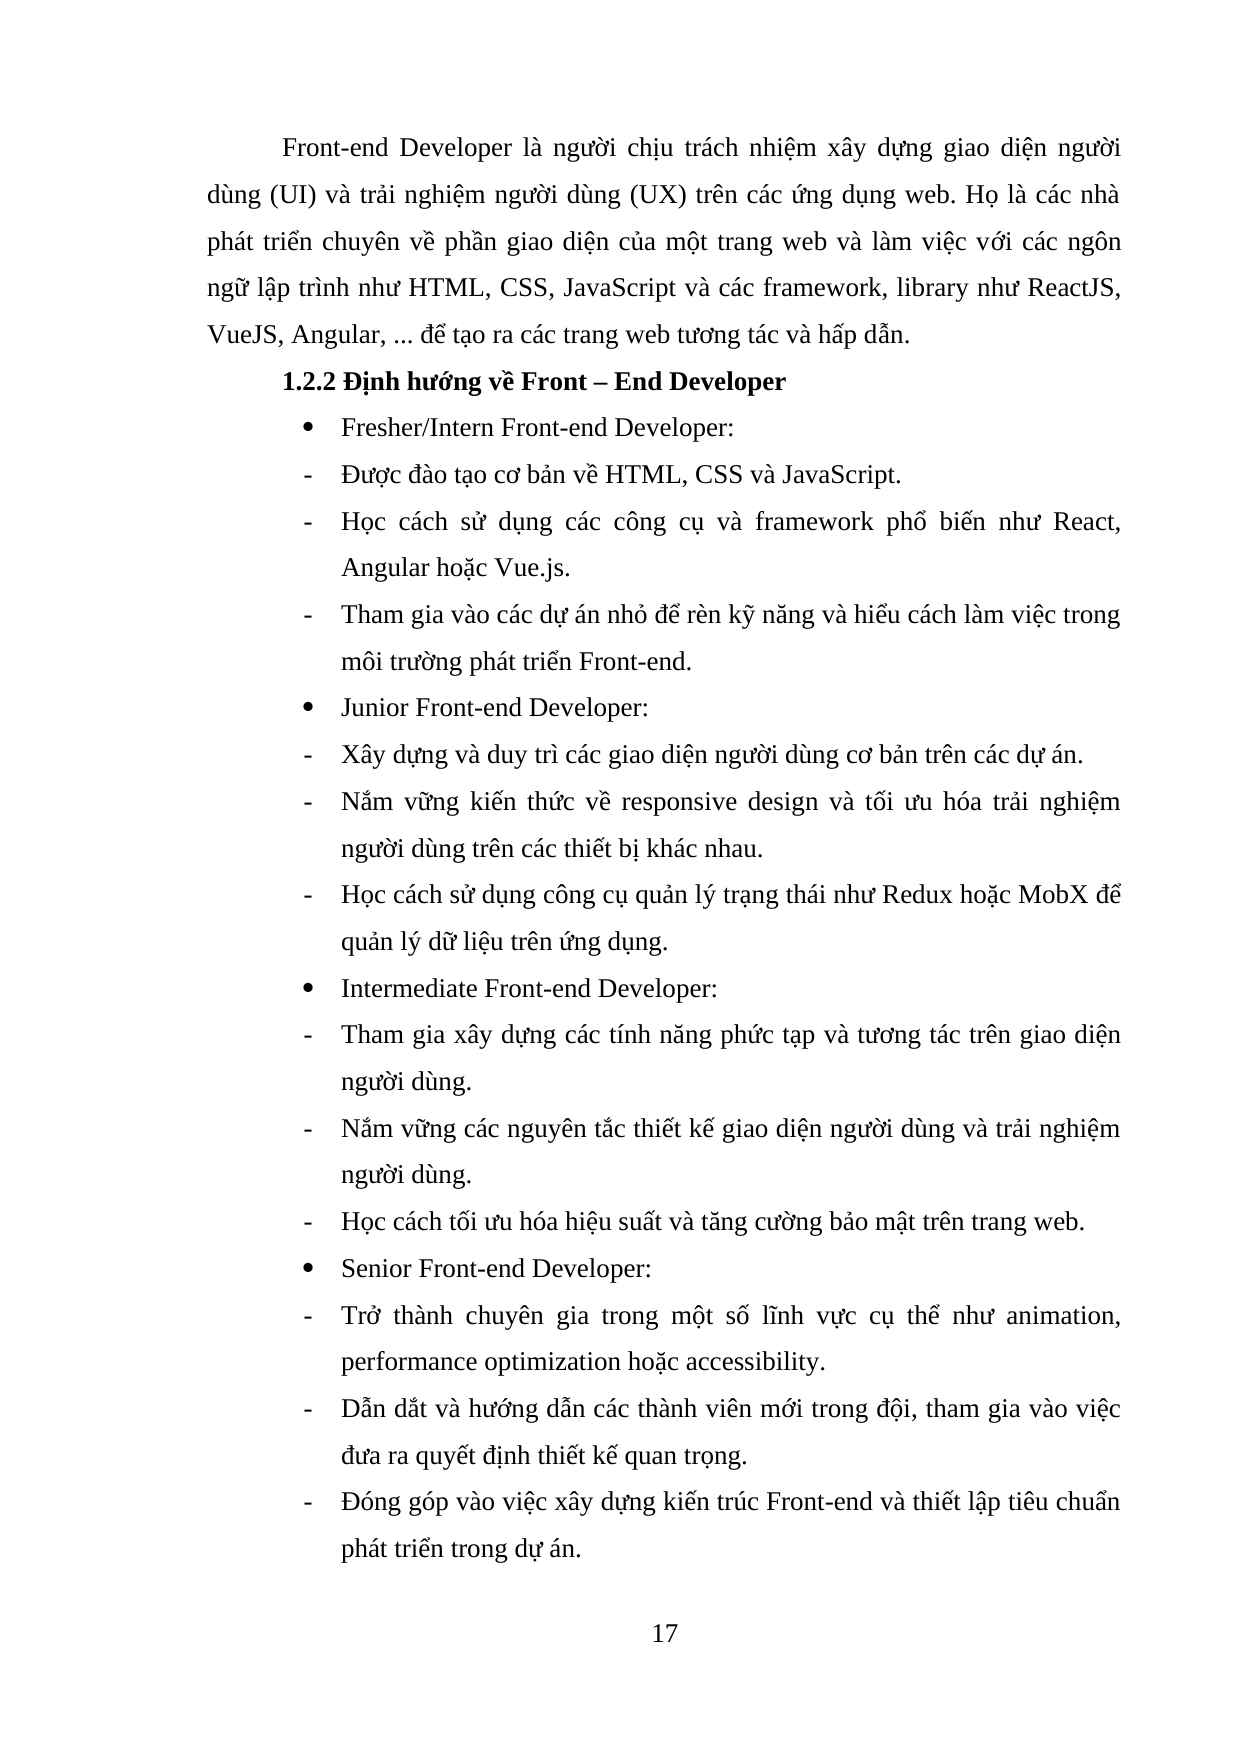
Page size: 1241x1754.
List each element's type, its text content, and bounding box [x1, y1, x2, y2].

list Học cách sử dụng công cụ quản lý trạng thái như Redux hoặc MobX để quản lý dữ liệu trên ứng dụng. [303, 878, 1122, 956]
list Intermediate Front-end Developer: [303, 972, 1122, 1003]
list Tham gia xây dựng các tính năng phức tạp và tương tác trên giao diện người dùng. [303, 1018, 1122, 1096]
subtitle 1.2.2 Định hướng về Front – End Developer [282, 364, 1122, 396]
list Nắm vững kiến thức về responsive design và tối ưu hóa trải nghiệm người dùng trên các thiết bị khác nhau. [303, 785, 1122, 863]
list Fresher/Intern Front-end Developer: [303, 411, 1122, 442]
list Junior Front-end Developer: [303, 691, 1122, 723]
list Đóng góp vào việc xây dựng kiến trúc Front-end và thiết lập tiêu chuẩn phát triển trong dự án. [303, 1485, 1122, 1563]
list Trở thành chuyên gia trong một số lĩnh vực cụ thể như animation, performance optimization hoặc accessibility. [303, 1299, 1122, 1377]
list Nắm vững các nguyên tắc thiết kế giao diện người dùng và trải nghiệm người dùng. [303, 1112, 1122, 1190]
list Senior Front-end Developer: [303, 1252, 1122, 1283]
list Học cách sử dụng các công cụ và framework phổ biến như React, Angular hoặc Vue.js. [303, 505, 1122, 583]
list Học cách tối ưu hóa hiệu suất và tăng cường bảo mật trên trang web. [303, 1205, 1122, 1236]
list Tham gia vào các dự án nhỏ để rèn kỹ năng và hiểu cách làm việc trong môi trường phát triển Front-end. [303, 598, 1122, 676]
list Được đào tạo cơ bản về HTML, CSS và JavaScript. [303, 458, 1122, 489]
text Front-end Developer là người chịu trách nhiệm xây dựng giao diện người dùng (UI) và trải nghiệm người dùng (UX) trên các ứng dụng web. Họ là các nhà phát triển chuyên về phần giao diện của một trang web và làm việc với các ngôn ngữ lập trình như HTML, CSS, JavaScript và các framework, library như ReactJS, VueJS, Angular, ... để tạo ra các trang web tương tác và hấp dẫn. [207, 131, 1122, 349]
list Xây dựng và duy trì các giao diện người dùng cơ bản trên các dự án. [303, 738, 1122, 769]
list Dẫn dắt và hướng dẫn các thành viên mới trong đội, tham gia vào việc đưa ra quyết định thiết kế quan trọng. [303, 1392, 1122, 1470]
